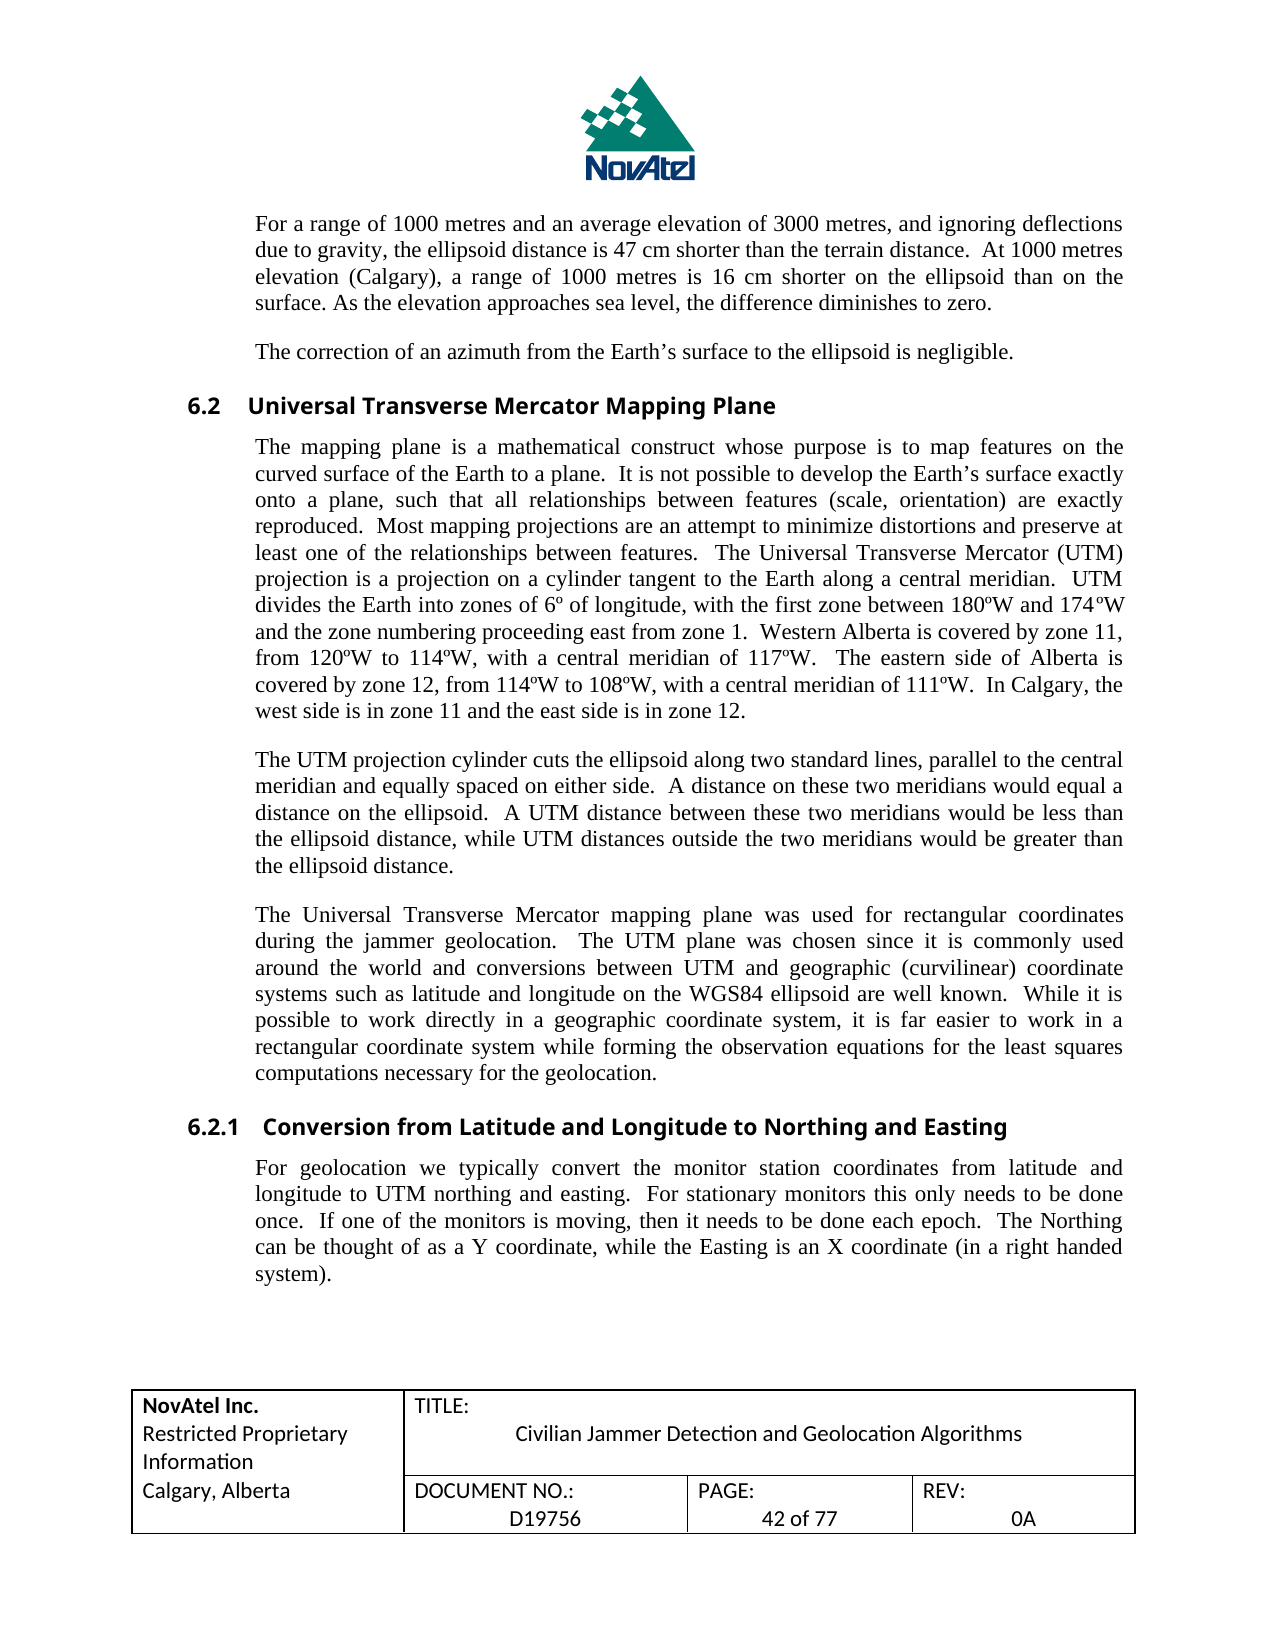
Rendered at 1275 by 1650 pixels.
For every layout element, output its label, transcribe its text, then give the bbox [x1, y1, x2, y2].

text For a range of 1000 metres and an average elevation of 3000 metres, and ignoring deflections due to gravity, the ellipsoid distance is 47 cm shorter than the terrain distance. At 1000 metres elevation (Calgary), a range of 1000 metres is 16 cm shorter on the ellipsoid than on the surface. As the elevation approaches sea level, the difference diminishes to zero. [255, 210, 1125, 315]
text The correction of an azimuth from the Earth’s surface to the ellipsoid is negligible. [255, 338, 1125, 365]
subtitle Conversion from Latitude and Longitude to Northing and Easting [187, 1110, 1125, 1142]
text The Universal Transverse Mercator mapping plane was used for rectangular coordinates during the jammer geolocation. The UTM plane was chosen since it is commonly used around the world and conversions between UTM and geographic (curvilinear) coordinate systems such as latitude and longitude on the WGS84 ellipsoid are well known. While it is possible to work directly in a geographic coordinate system, it is far easier to work in a rectangular coordinate system while forming the observation equations for the least squares computations necessary for the geolocation. [255, 901, 1125, 1085]
text The UTM projection cylinder cuts the ellipsoid along two standard lines, parallel to the central meridian and equally spaced on either side. A distance on these two meridians would equal a distance on the ellipsoid. A UTM distance between these two meridians would be less than the ellipsoid distance, while UTM distances outside the two meridians would be greater than the ellipsoid distance. [255, 746, 1125, 878]
subtitle Universal Transverse Mercator Mapping Plane [187, 390, 1125, 421]
text For geolocation we typically convert the monitor station coordinates from latitude and longitude to UTM northing and easting. For stationary monitors this only needs to be done once. If one of the monitors is moving, then it needs to be done each epoch. The Northing can be thought of as a Y coordinate, while the Easting is an X coordinate (in a right handed system). [255, 1154, 1125, 1286]
text The mapping plane is a mathematical construct whose purpose is to map features on the curved surface of the Earth to a plane. It is not possible to develop the Earth’s surface exactly onto a plane, such that all relationships between features (scale, orientation) are exactly reproduced. Most mapping projections are an attempt to minimize distortions and preserve at least one of the relationships between features. The Universal Transverse Mercator (UTM) projection is a projection on a cylinder tangent to the Earth along a central meridian. UTM divides the Earth into zones of 6º of longitude, with the first zone between 180ºW and 174ºW and the zone numbering proceeding east from zone 1. Western Alberta is covered by zone 11, from 120ºW to 114ºW, with a central meridian of 117ºW. The eastern side of Alberta is covered by zone 12, from 114ºW to 108ºW, with a central meridian of 111ºW. In Calgary, the west side is in zone 11 and the east side is in zone 12. [255, 433, 1125, 723]
